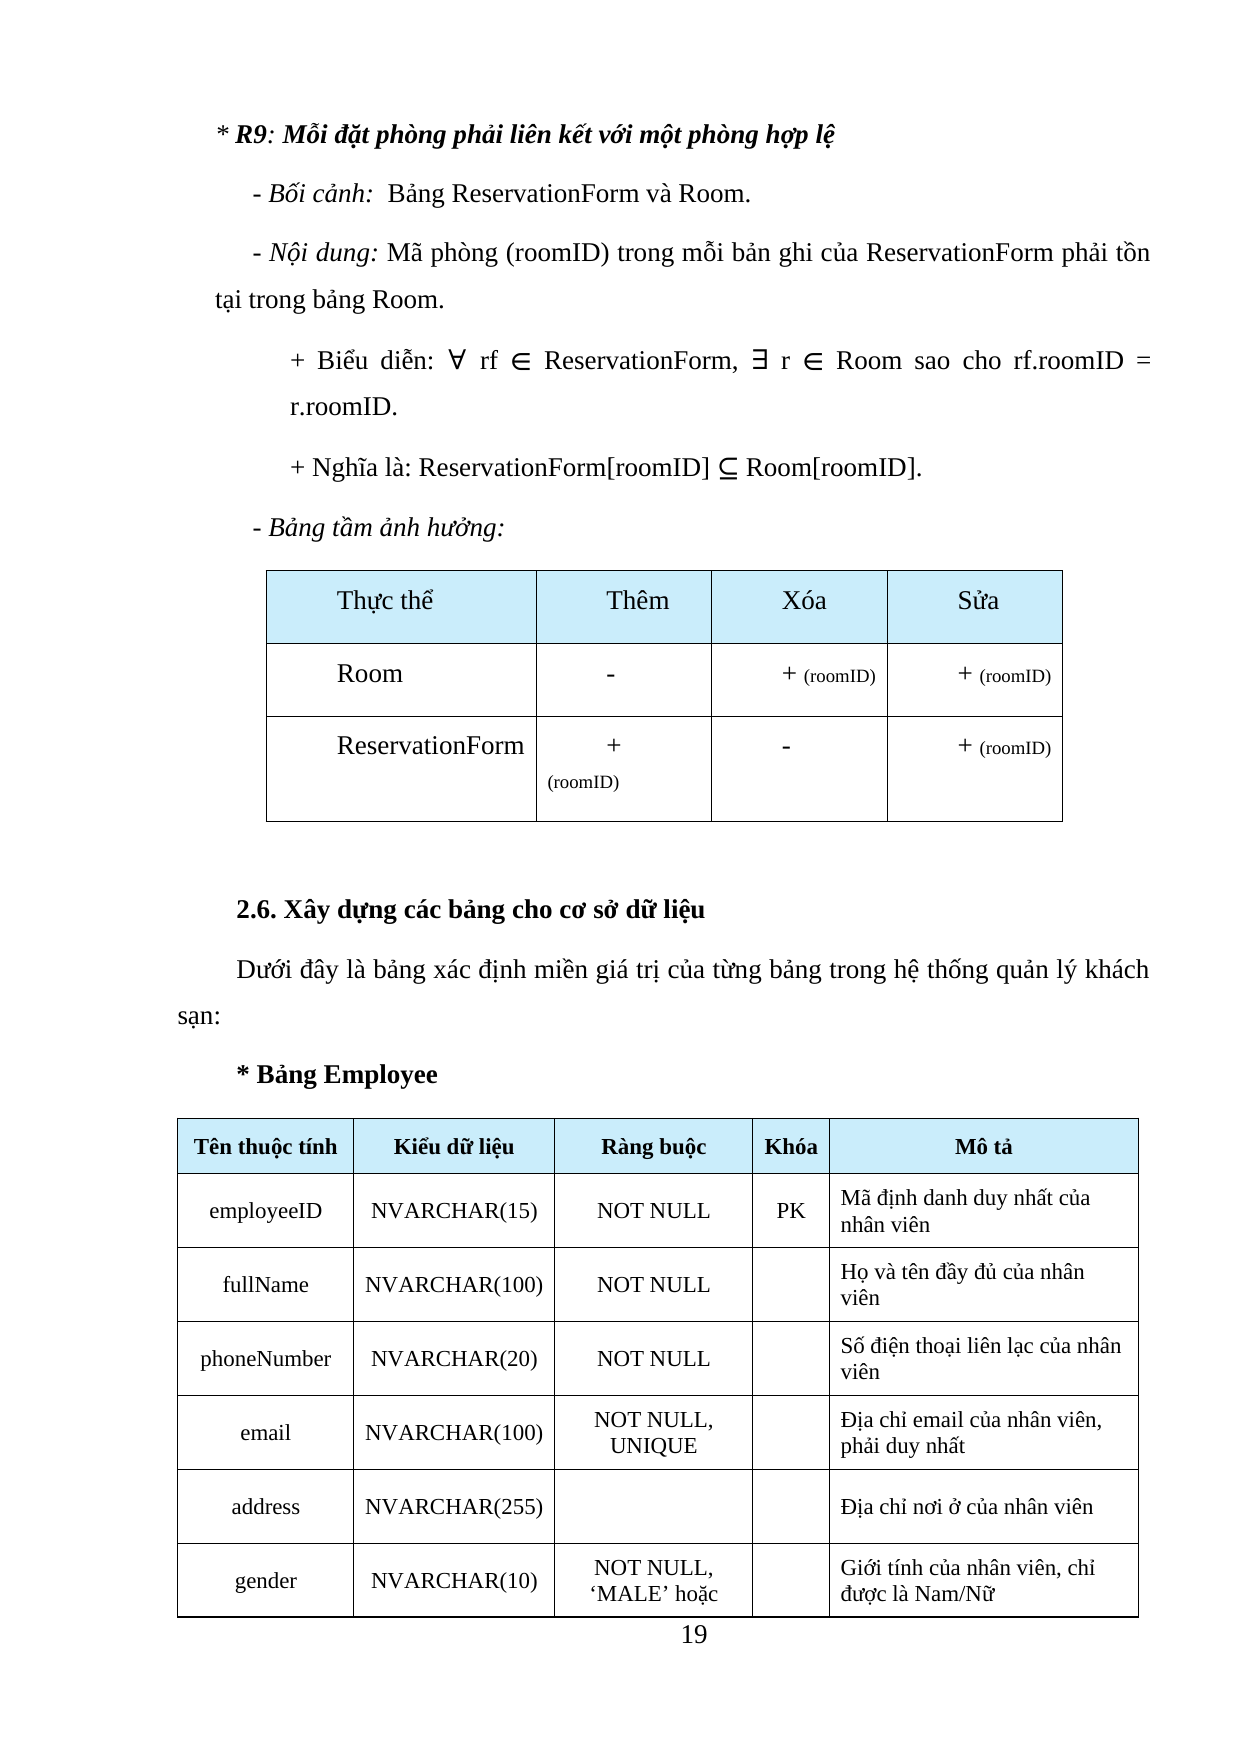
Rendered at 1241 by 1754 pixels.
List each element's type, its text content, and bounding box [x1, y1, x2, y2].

table_header Kiểu dữ liệu [354, 1119, 554, 1173]
table_cell [753, 1470, 829, 1542]
table_header Tên thuộc tính [178, 1119, 353, 1173]
table_cell Mã định danh duy nhất của nhân viên [830, 1174, 1138, 1247]
table_header Mô tả [830, 1119, 1138, 1173]
table_cell NVARCHAR(100) [354, 1396, 554, 1469]
table_cell + (roomID) [888, 644, 1062, 716]
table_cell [830, 1544, 1138, 1616]
table_cell [753, 1396, 829, 1469]
table_cell email [178, 1396, 353, 1469]
table_cell + (roomID) [537, 717, 711, 821]
table_header Ràng buộc [555, 1119, 752, 1173]
text 2.6. Xây dựng các bảng cho cơ sở dữ liệu [177, 893, 1152, 925]
table_cell employeeID [178, 1174, 353, 1247]
table_cell Họ và tên đầy đủ của nhân viên [830, 1248, 1138, 1321]
table_cell NVARCHAR(255) [354, 1470, 554, 1542]
table_cell [753, 1322, 829, 1395]
text - Bối cảnh: Bảng ReservationForm và Room. [215, 177, 1152, 208]
table_cell fullName [178, 1248, 353, 1321]
table_cell gender [178, 1544, 353, 1616]
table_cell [555, 1544, 752, 1616]
table_header Khóa [753, 1119, 829, 1173]
text + Biểu diễn: ∀ rf ∈ ReservationForm, ∃ r ∈ Room sao cho rf.roomID = r.roomID. [290, 342, 1152, 422]
text * Bảng Employee [177, 1058, 1152, 1090]
table_cell Room [267, 644, 536, 716]
table_cell Số điện thoại liên lạc của nhân viên [830, 1322, 1138, 1395]
table_cell Địa chỉ nơi ở của nhân viên [830, 1470, 1138, 1542]
table_cell address [178, 1470, 353, 1542]
text - Bảng tầm ảnh hưởng: [215, 511, 1152, 542]
table_cell + (roomID) [712, 644, 887, 716]
table_cell NOT NULL, UNIQUE [555, 1396, 752, 1469]
table_cell [555, 1470, 752, 1542]
table_cell ReservationForm [267, 717, 536, 821]
table_cell NVARCHAR(10) [354, 1544, 554, 1616]
table_cell NOT NULL [555, 1174, 752, 1247]
table_cell phoneNumber [178, 1322, 353, 1395]
table_cell NVARCHAR(15) [354, 1174, 554, 1247]
table_cell [753, 1544, 829, 1616]
table_cell [753, 1248, 829, 1321]
table_header Sửa [888, 571, 1062, 643]
text Dưới đây là bảng xác định miền giá trị của từng bảng trong hệ thống quản lý khách sạn: [177, 953, 1152, 1031]
table_header Thực thể [267, 571, 536, 643]
table_header Xóa [712, 571, 887, 643]
text * R9: Mỗi đặt phòng phải liên kết với một phòng hợp lệ [177, 118, 1152, 149]
table_cell + (roomID) [888, 717, 1062, 821]
table_cell NVARCHAR(100) [354, 1248, 554, 1321]
table_cell - [712, 717, 887, 821]
table_cell - [537, 644, 711, 716]
table_cell NOT NULL [555, 1248, 752, 1321]
table_cell NOT NULL [555, 1322, 752, 1395]
table_cell Địa chỉ email của nhân viên, phải duy nhất [830, 1396, 1138, 1469]
table_cell PK [753, 1174, 829, 1247]
table_cell NVARCHAR(20) [354, 1322, 554, 1395]
table_header Thêm [537, 571, 711, 643]
text + Nghĩa là: ReservationForm[roomID] ⊆ Room[roomID]. [290, 450, 1152, 482]
text - Nội dung: Mã phòng (roomID) trong mỗi bản ghi của ReservationForm phải tồn tại trong bảng Room. [215, 236, 1152, 314]
